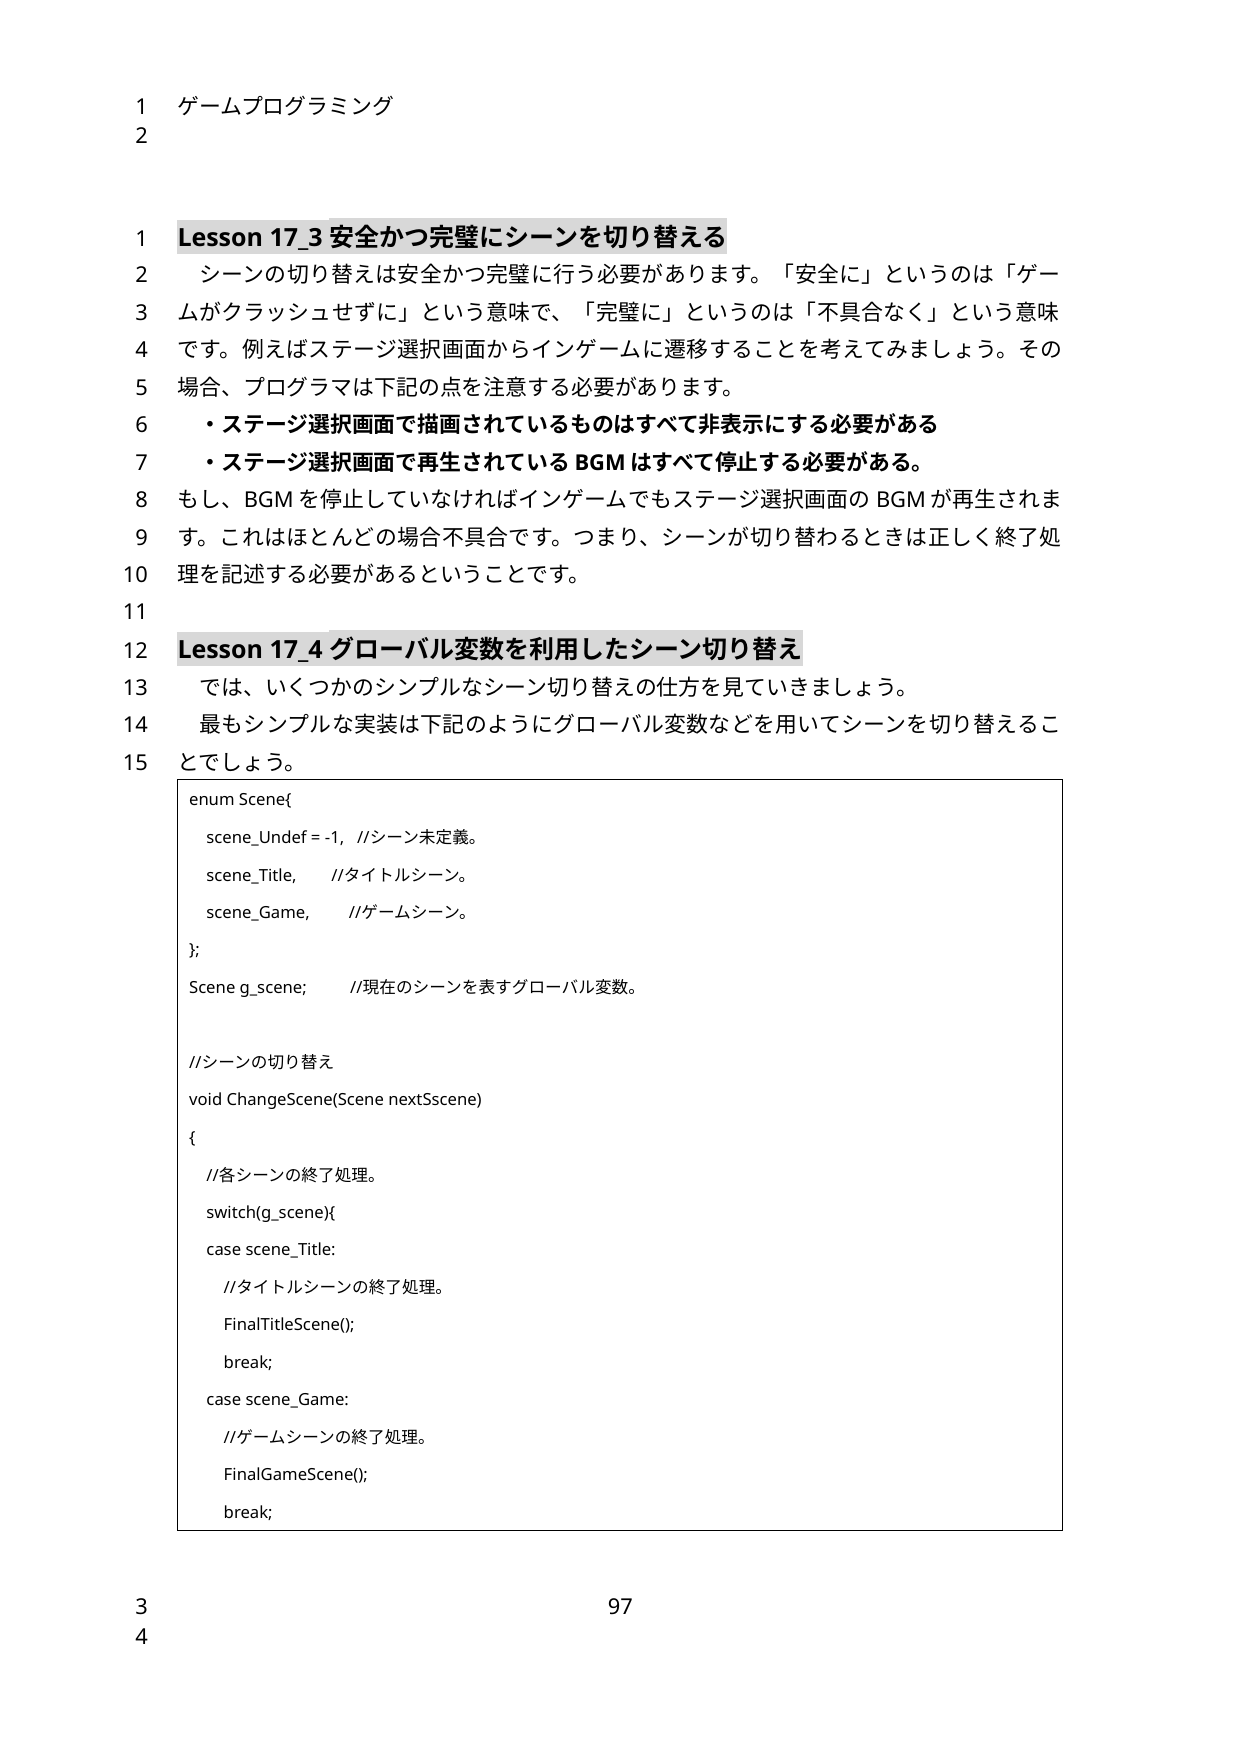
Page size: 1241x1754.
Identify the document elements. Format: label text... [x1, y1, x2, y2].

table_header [178, 780, 1062, 1530]
text ・ステージ選択画面で再生されているBGMはすべて停止する必要がある。 [177, 442, 1063, 479]
text では、いくつかのシンプルなシーン切り替えの仕方を見ていきましょう。 [177, 667, 1063, 704]
text 最もシンプルな実装は下記のようにグローバル変数などを用いてシーンを切り替えることでしょう。 [177, 704, 1063, 779]
text ・ステージ選択画面で描画されているものはすべて非表示にする必要がある [177, 404, 1063, 442]
text もし、BGMを停止していなければインゲームでもステージ選択画面のBGMが再生されます。これはほとんどの場合不具合です。つまり、シーンが切り替わるときは正しく終了処理を記述する必要があるということです。 [177, 479, 1063, 592]
subtitle Lesson 17_4 グローバル変数を利用したシーン切り替え [177, 629, 1063, 667]
subtitle Lesson 17_3 安全かつ完璧にシーンを切り替える [177, 217, 1063, 254]
text シーンの切り替えは安全かつ完璧に行う必要があります。「安全に」というのは「ゲームがクラッシュせずに」という意味で、「完璧に」というのは「不具合なく」という意味です。例えばステージ選択画面からインゲームに遷移することを考えてみましょう。その場合、プログラマは下記の点を注意する必要があります。 [177, 254, 1063, 404]
